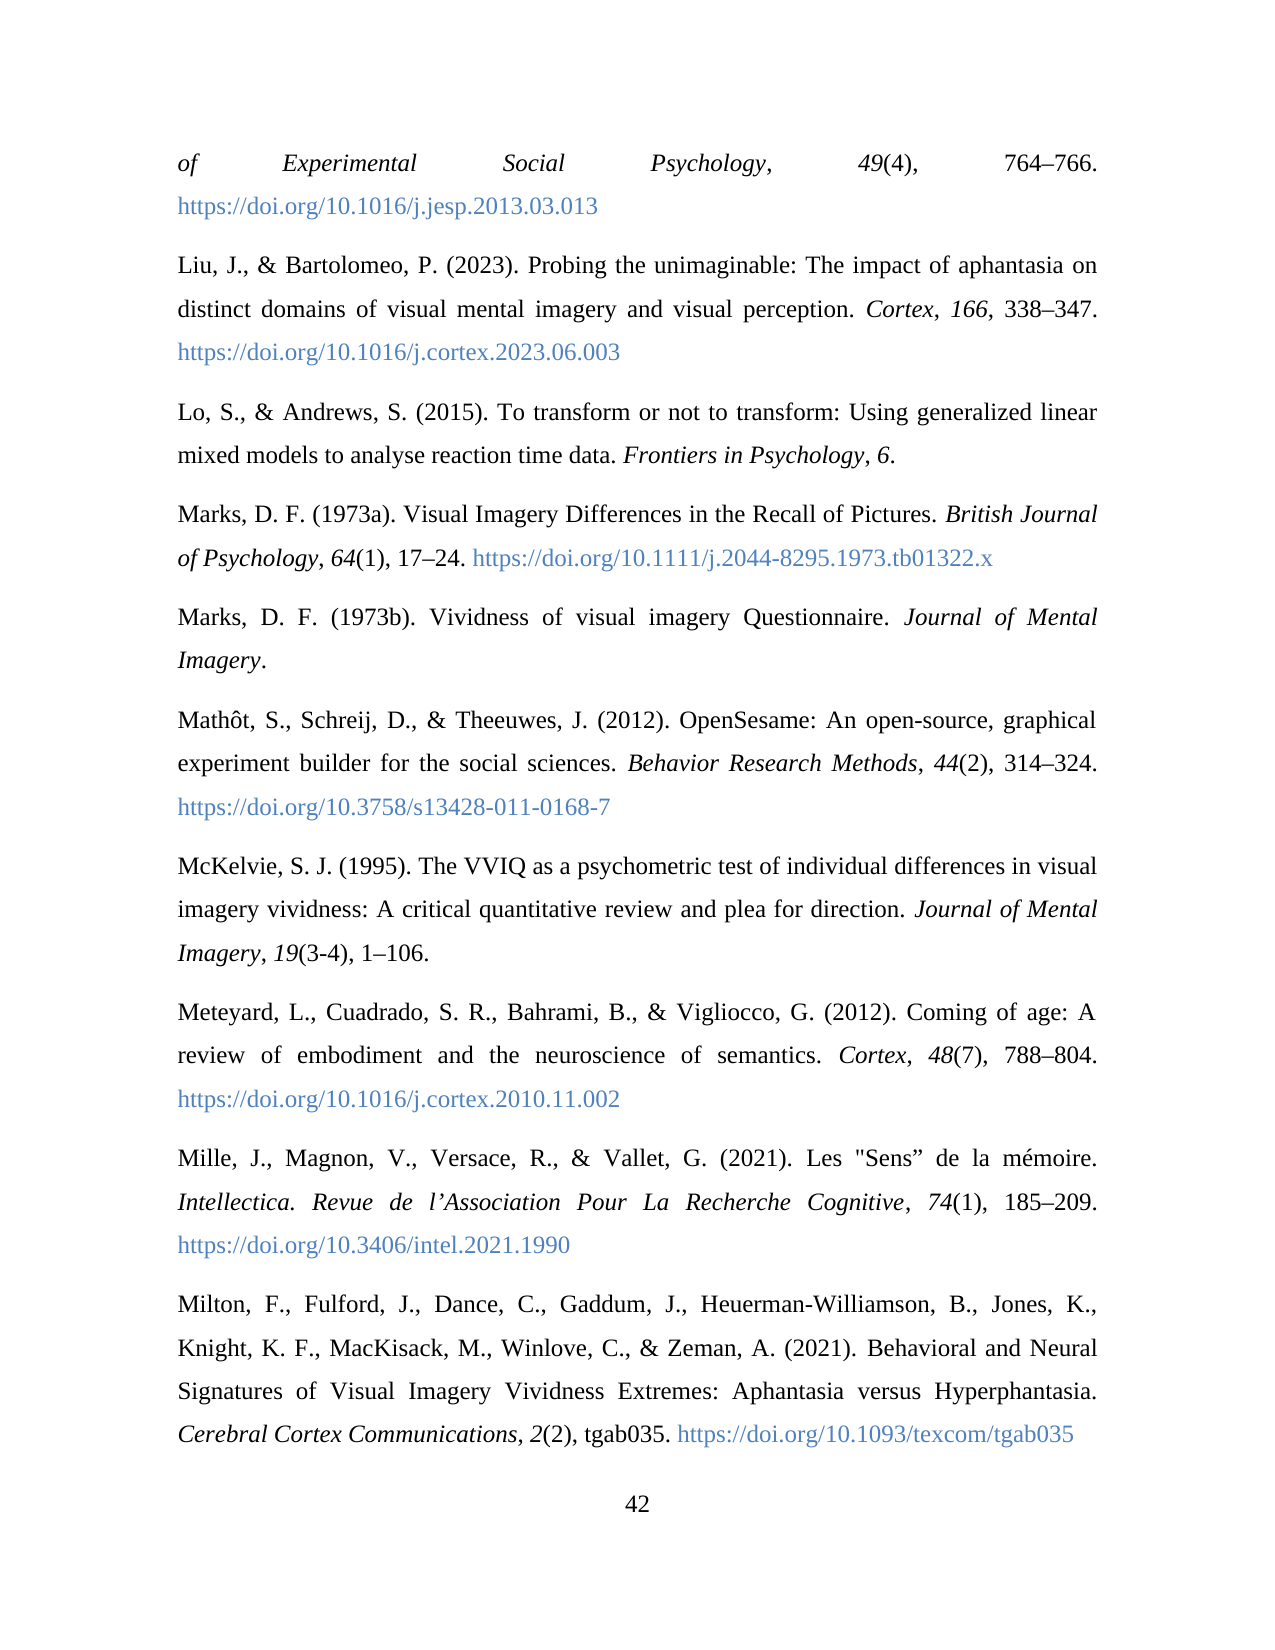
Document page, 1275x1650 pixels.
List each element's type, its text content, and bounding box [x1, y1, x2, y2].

text Marks, D. F. (1973b). Vividness of visual imagery Questionnaire. Journal of Mental Imagery. [177, 602, 1098, 674]
text Liu, J., & Bartolomeo, P. (2023). Probing the unimaginable: The impact of aphantasia on distinct domains of visual mental imagery and visual perception. Cortex, 166, 338–347. https://doi.org/10.1016/j.cortex.2023.06.003 [177, 251, 1098, 366]
text Marks, D. F. (1973a). Visual Imagery Differences in the Recall of Pictures. British Journal of Psychology, 64(1), 17–24. https://doi.org/10.1111/j.2044-8295.1973.tb01322.x [177, 499, 1098, 571]
text McKelvie, S. J. (1995). The VVIQ as a psychometric test of individual differences in visual imagery vividness: A critical quantitative review and plea for direction. Journal of Mental Imagery, 19(3-4), 1–106. [177, 851, 1098, 966]
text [177, 148, 1098, 219]
text Lo, S., & Andrews, S. (2015). To transform or not to transform: Using generalized linear mixed models to analyse reaction time data. Frontiers in Psychology, 6. [177, 397, 1098, 468]
text Milton, F., Fulford, J., Dance, C., Gaddum, J., Heuerman-Williamson, B., Jones, K., Knight, K. F., MacKisack, M., Winlove, C., & Zeman, A. (2021). Behavioral and Neural Signatures of Visual Imagery Vividness Extremes: Aphantasia versus Hyperphantasia. Cerebral Cortex Communications, 2(2), tgab035. https://doi.org/10.1093/texcom/tgab035 [177, 1289, 1098, 1448]
text Mille, J., Magnon, V., Versace, R., & Vallet, G. (2021). Les "Sens” de la mémoire. Intellectica. Revue de l’Association Pour La Recherche Cognitive, 74(1), 185–209. https://doi.org/10.3406/intel.2021.1990 [177, 1143, 1098, 1258]
text Mathôt, S., Schreij, D., & Theeuwes, J. (2012). OpenSesame: An open-source, graphical experiment builder for the social sciences. Behavior Research Methods, 44(2), 314–324. https://doi.org/10.3758/s13428-011-0168-7 [177, 705, 1098, 820]
text Meteyard, L., Cuadrado, S. R., Bahrami, B., & Vigliocco, G. (2012). Coming of age: A review of embodiment and the neuroscience of semantics. Cortex, 48(7), 788–804. https://doi.org/10.1016/j.cortex.2010.11.002 [177, 997, 1098, 1112]
